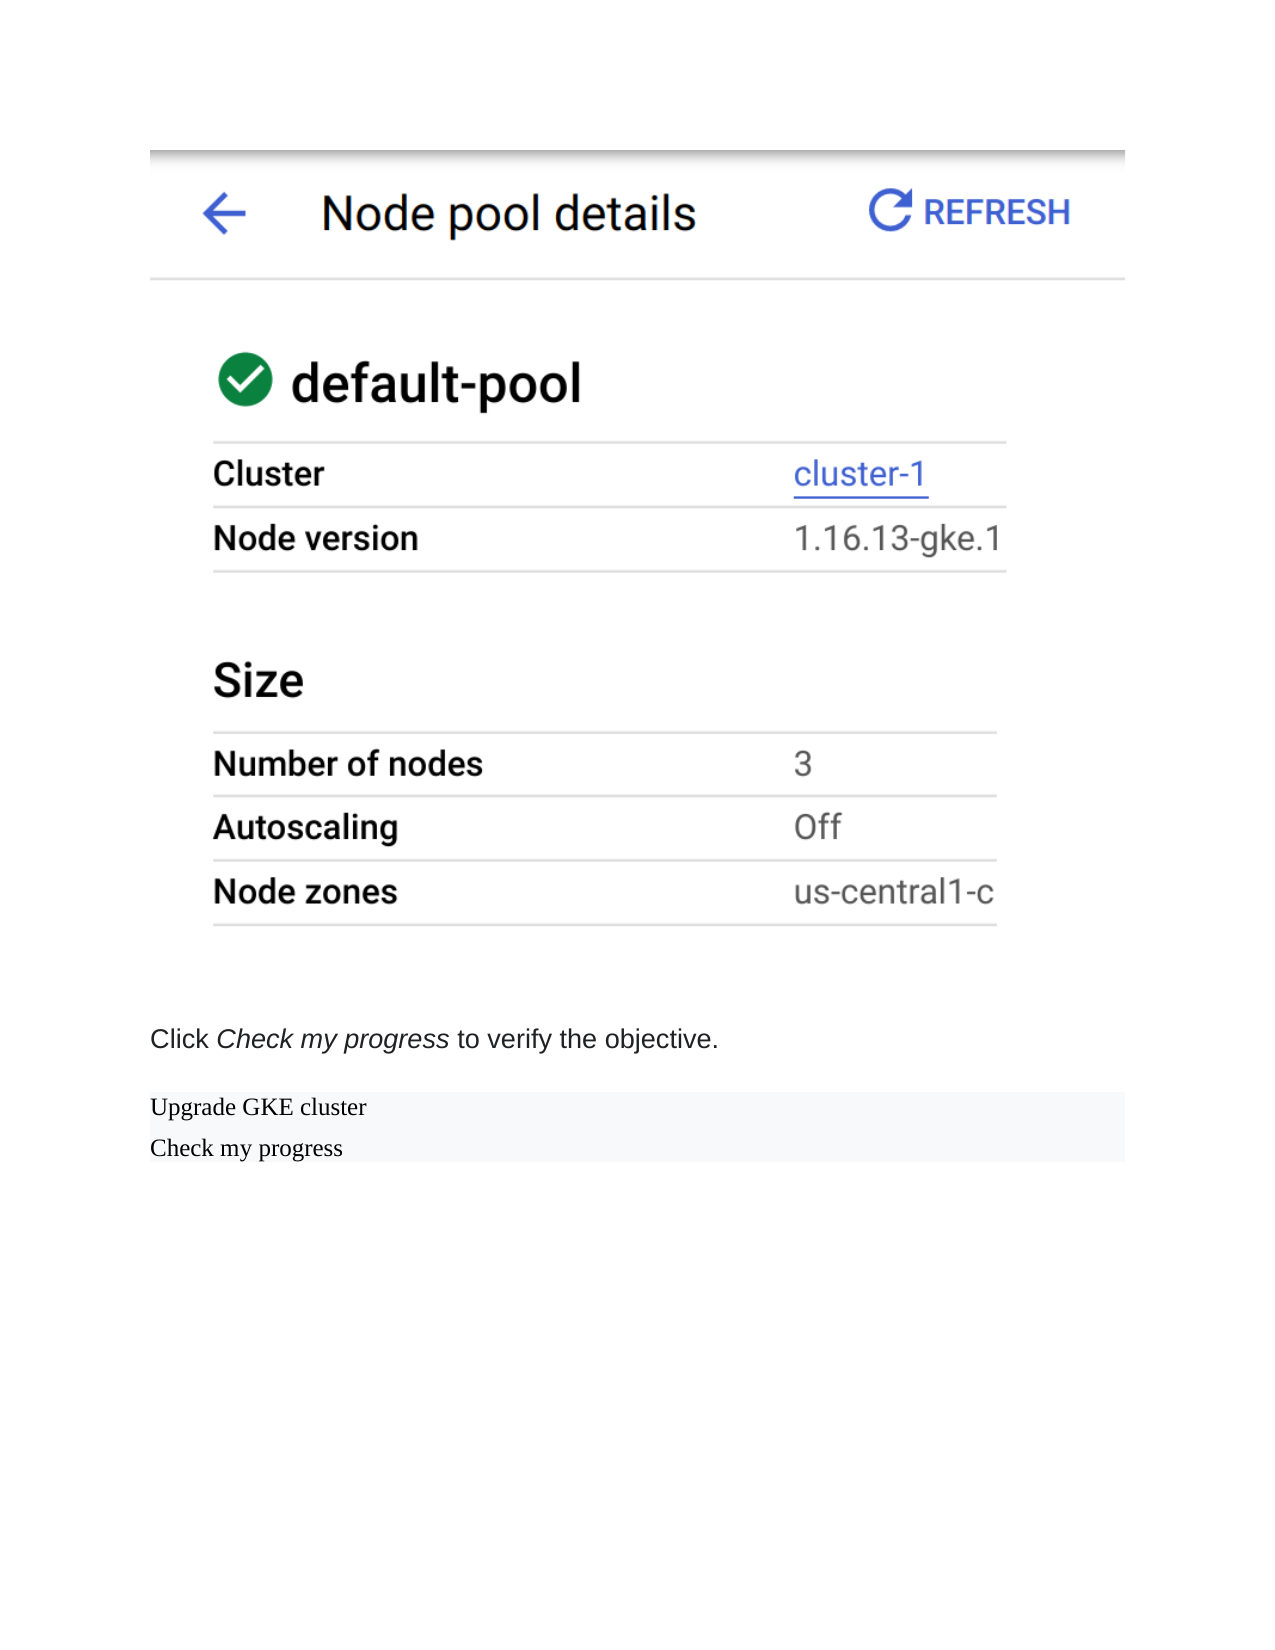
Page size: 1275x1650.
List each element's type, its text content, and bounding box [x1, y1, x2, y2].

text Check my progress [150, 1133, 1125, 1162]
text Upgrade GKE cluster [150, 1092, 1125, 1121]
picture [150, 150, 1125, 986]
text Click Check my progress to verify the objective. [150, 1023, 1125, 1054]
